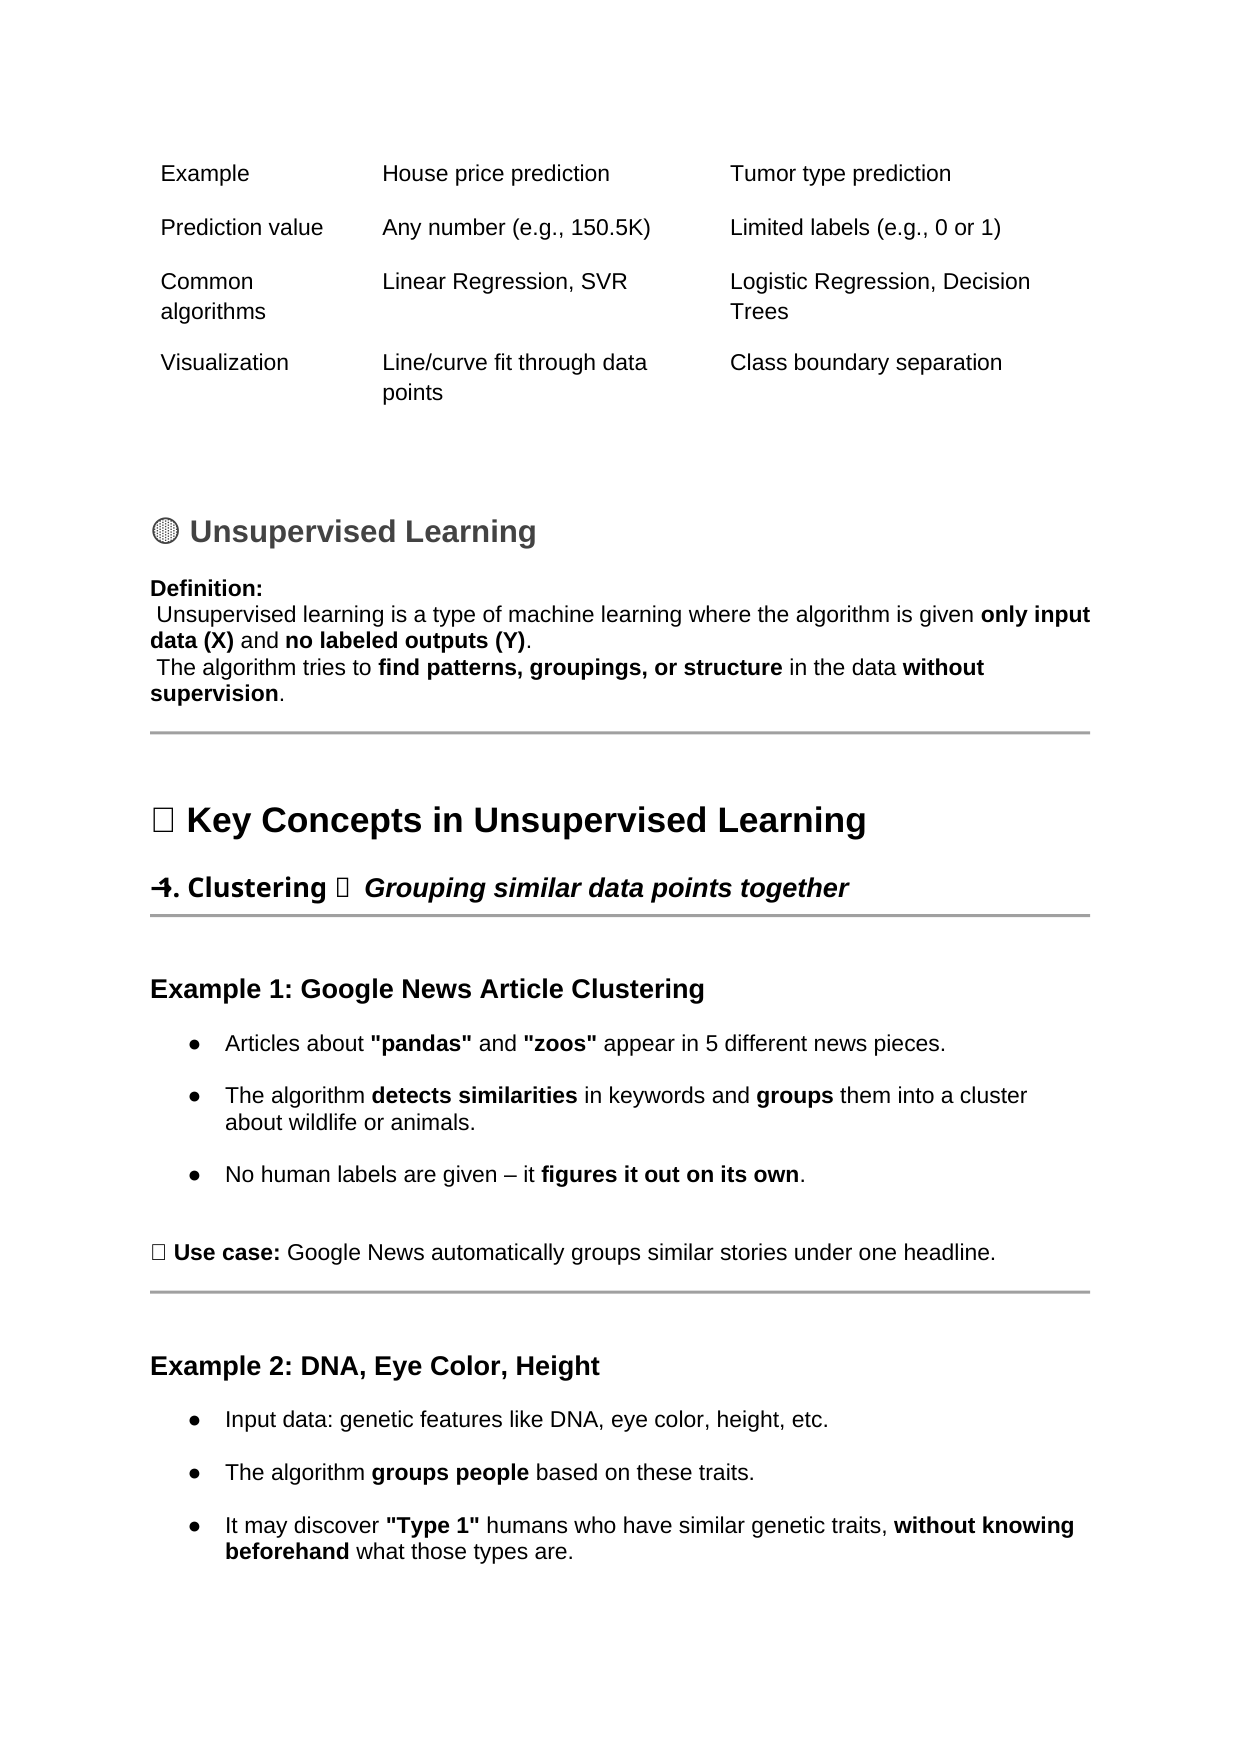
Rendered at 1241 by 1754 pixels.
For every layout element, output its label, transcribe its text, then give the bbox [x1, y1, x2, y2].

table_cell Any number (e.g., 150.5K) [372, 204, 719, 257]
table_cell Logistic Regression, Decision Trees [720, 257, 1090, 338]
table_cell Tumor type prediction [720, 150, 1090, 204]
table_cell House price prediction [372, 150, 719, 204]
table_cell Class boundary separation [720, 339, 1090, 420]
list It may discover "Type 1" humans who have similar genetic traits, without knowing beforehand what those types are. [187, 1512, 1090, 1591]
table_cell Prediction value [150, 204, 372, 257]
subtitle ✅ 1. Clustering → Grouping similar data points together [150, 869, 1090, 906]
list Articles about "pandas" and "zoos" appear in 5 different news pieces. [187, 1030, 1090, 1082]
list No human labels are given – it figures it out on its own. [187, 1161, 1090, 1214]
subtitle 🔹 Key Concepts in Unsupervised Learning [150, 799, 1090, 840]
table_cell Linear Regression, SVR [372, 257, 719, 338]
subtitle Example 2: DNA, Eye Color, Height [150, 1350, 1090, 1381]
table_cell Line/curve fit through data points [372, 339, 719, 420]
list Input data: genetic features like DNA, eye color, height, etc. [187, 1406, 1090, 1459]
subtitle 🟡 Unsupervised Learning [150, 513, 1090, 549]
list The algorithm groups people based on these traits. [187, 1459, 1090, 1512]
table_cell Limited labels (e.g., 0 or 1) [720, 204, 1090, 257]
text Definition: Unsupervised learning is a type of machine learning where the algorithm is given only input data (X) and no labeled outputs (Y). The algorithm tries to find patterns, groupings, or structure in the data without supervision. [150, 574, 1090, 706]
table_cell Common algorithms [150, 257, 372, 338]
table_cell Example [150, 150, 372, 204]
table_cell Visualization [150, 339, 372, 420]
subtitle Example 1: Google News Article Clustering [150, 973, 1090, 1005]
list The algorithm detects similarities in keywords and groups them into a cluster about wildlife or animals. [187, 1082, 1090, 1161]
text 📌 Use case: Google News automatically groups similar stories under one headline. [150, 1239, 1090, 1266]
